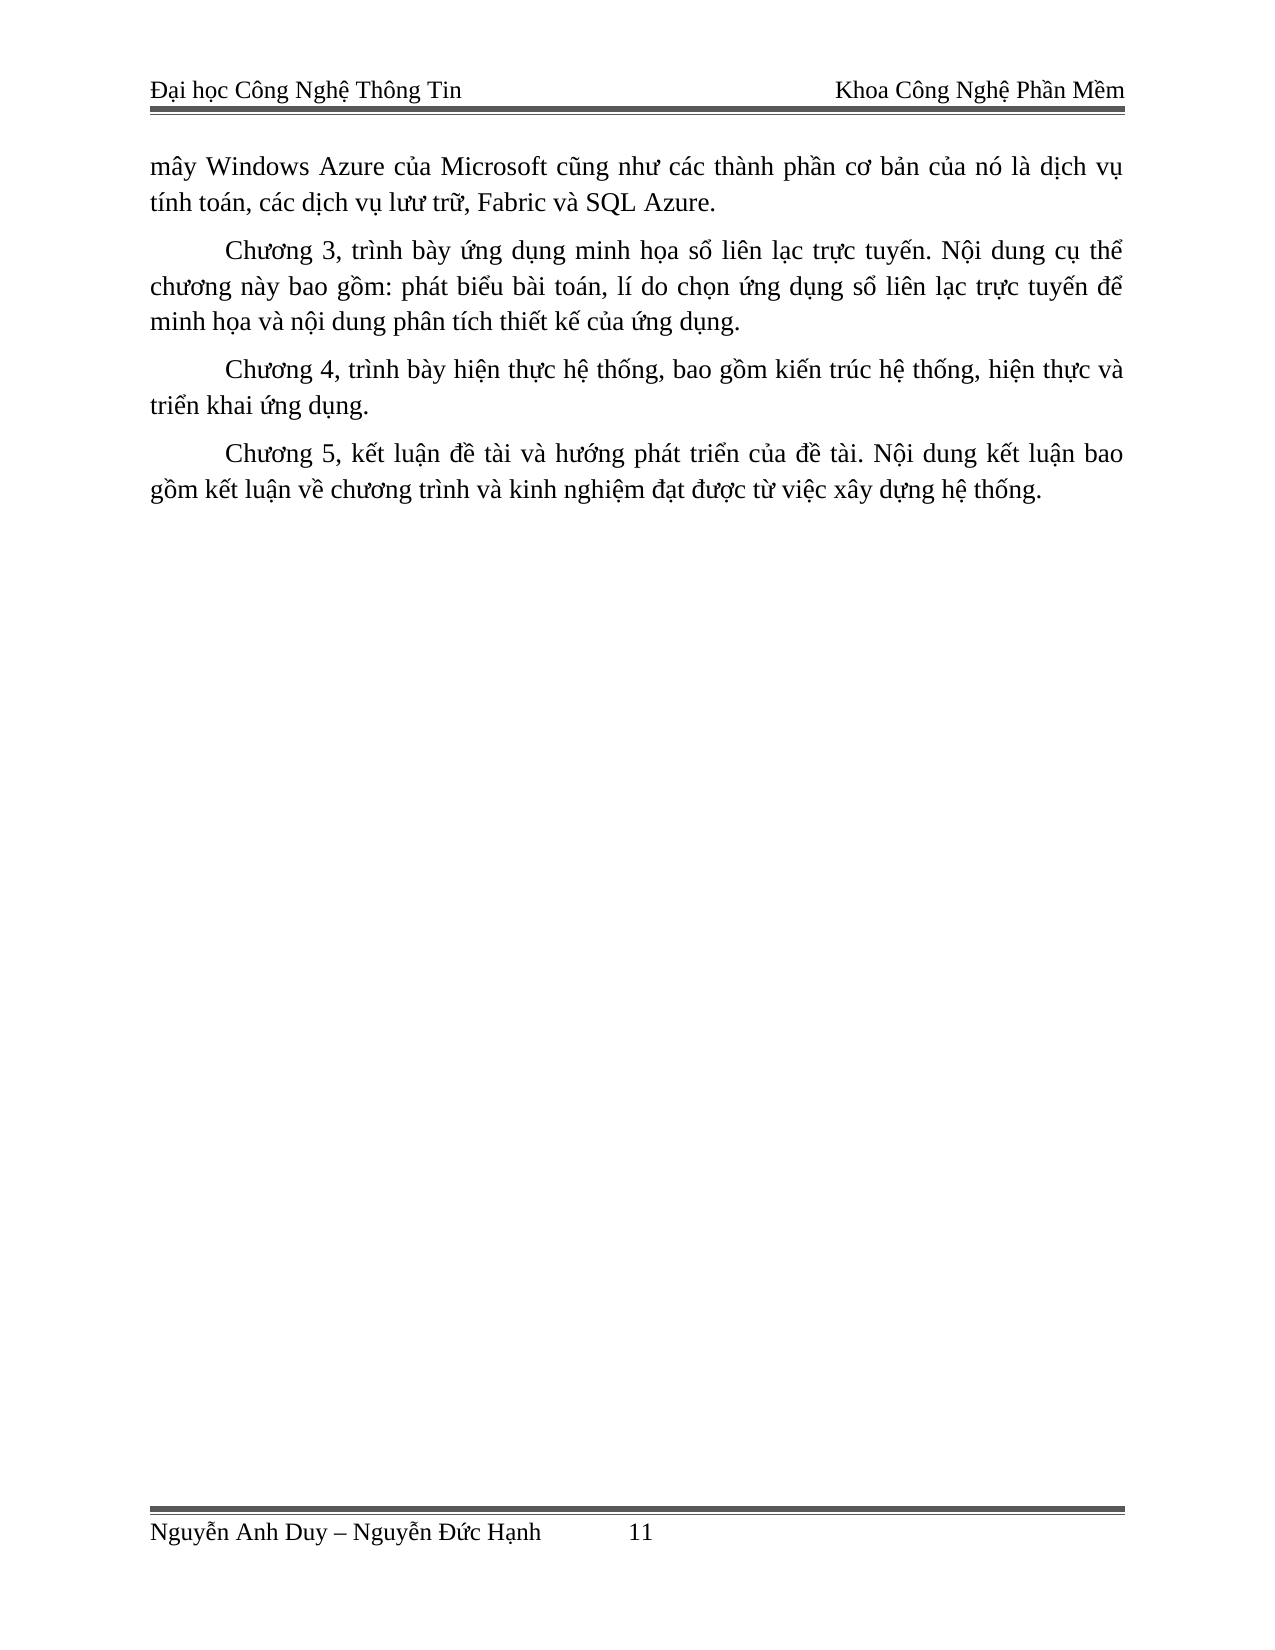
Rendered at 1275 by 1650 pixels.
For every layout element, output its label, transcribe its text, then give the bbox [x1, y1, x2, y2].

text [150, 150, 1125, 217]
text Chương 3, trình bày ứng dụng minh họa sổ liên lạc trực tuyến. Nội dung cụ thể chương này bao gồm: phát biểu bài toán, lí do chọn ứng dụng sổ liên lạc trực tuyến để minh họa và nội dung phân tích thiết kế của ứng dụng. [150, 234, 1125, 337]
text Chương 5, kết luận đề tài và hướng phát triển của đề tài. Nội dung kết luận bao gồm kết luận về chương trình và kinh nghiệm đạt được từ việc xây dựng hệ thống. [150, 438, 1125, 504]
text Chương 4, trình bày hiện thực hệ thống, bao gồm kiến trúc hệ thống, hiện thực và triển khai ứng dụng. [150, 354, 1125, 421]
